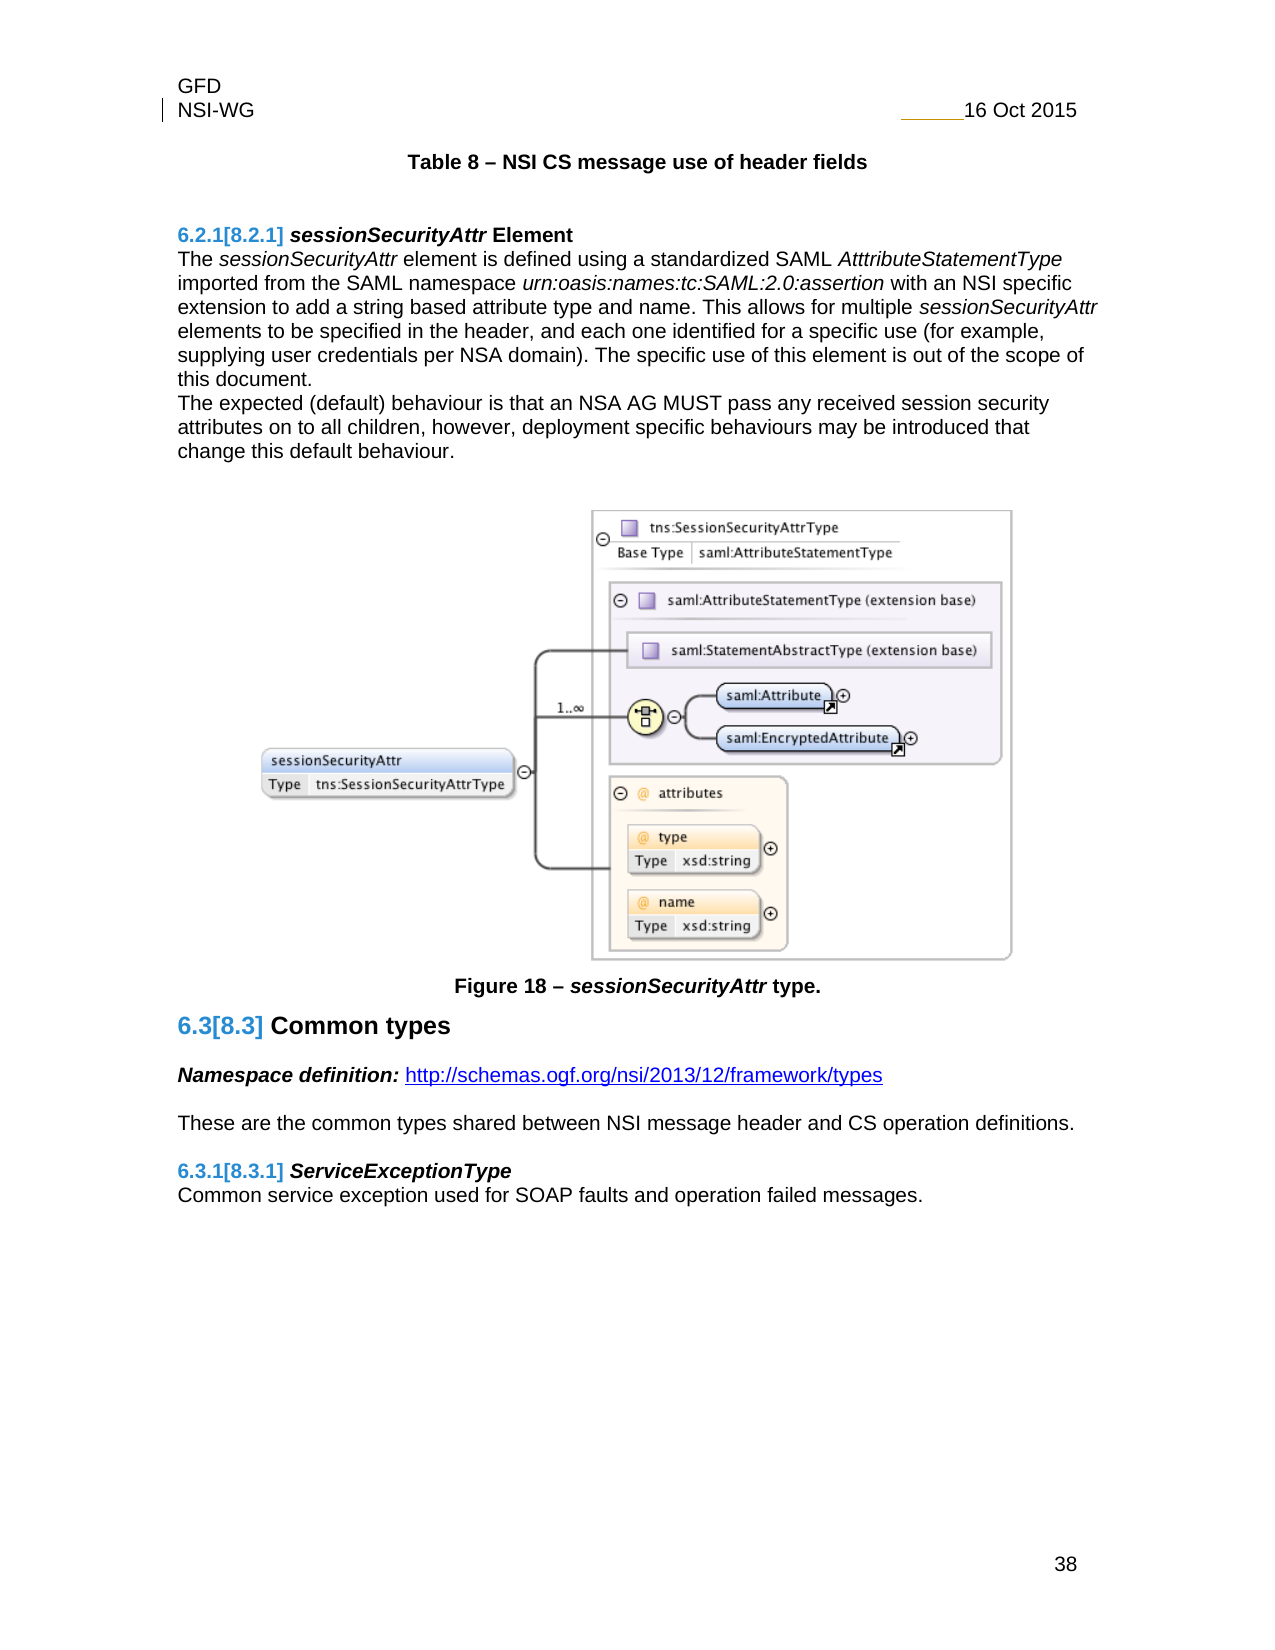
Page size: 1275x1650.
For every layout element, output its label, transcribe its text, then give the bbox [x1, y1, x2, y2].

subtitle sessionSecurityAttr Element [177, 223, 1098, 247]
subtitle Common types [177, 1011, 1098, 1039]
text The expected (default) behaviour is that an NSA AG MUST pass any received session security attributes on to all children, however, deployment specific behaviours may be introduced that change this default behaviour. [177, 391, 1098, 462]
text Namespace definition: http://schemas.ogf.org/nsi/2013/12/framework/types [177, 1063, 1098, 1087]
text These are the common types shared between NSI message header and CS operation definitions. [177, 1111, 1098, 1135]
subtitle ServiceExceptionType [177, 1159, 1098, 1183]
text The sessionSecurityAttr element is defined using a standardized SAML AtttributeStatementType imported from the SAML namespace urn:oasis:names:tc:SAML:2.0:assertion with an NSI specific extension to add a string based attribute type and name. This allows for multiple sessionSecurityAttr elements to be specified in the header, and each one identified for a specific use (for example, supplying user credentials per NSA domain). The specific use of this element is out of the scope of this document. [177, 247, 1098, 391]
picture [261, 510, 1014, 962]
text Common service exception used for SOAP faults and operation failed messages. [177, 1183, 1098, 1207]
text Figure 18 – sessionSecurityAttr type. [177, 974, 1098, 998]
text Table 8 – NSI CS message use of header fields [177, 150, 1098, 174]
